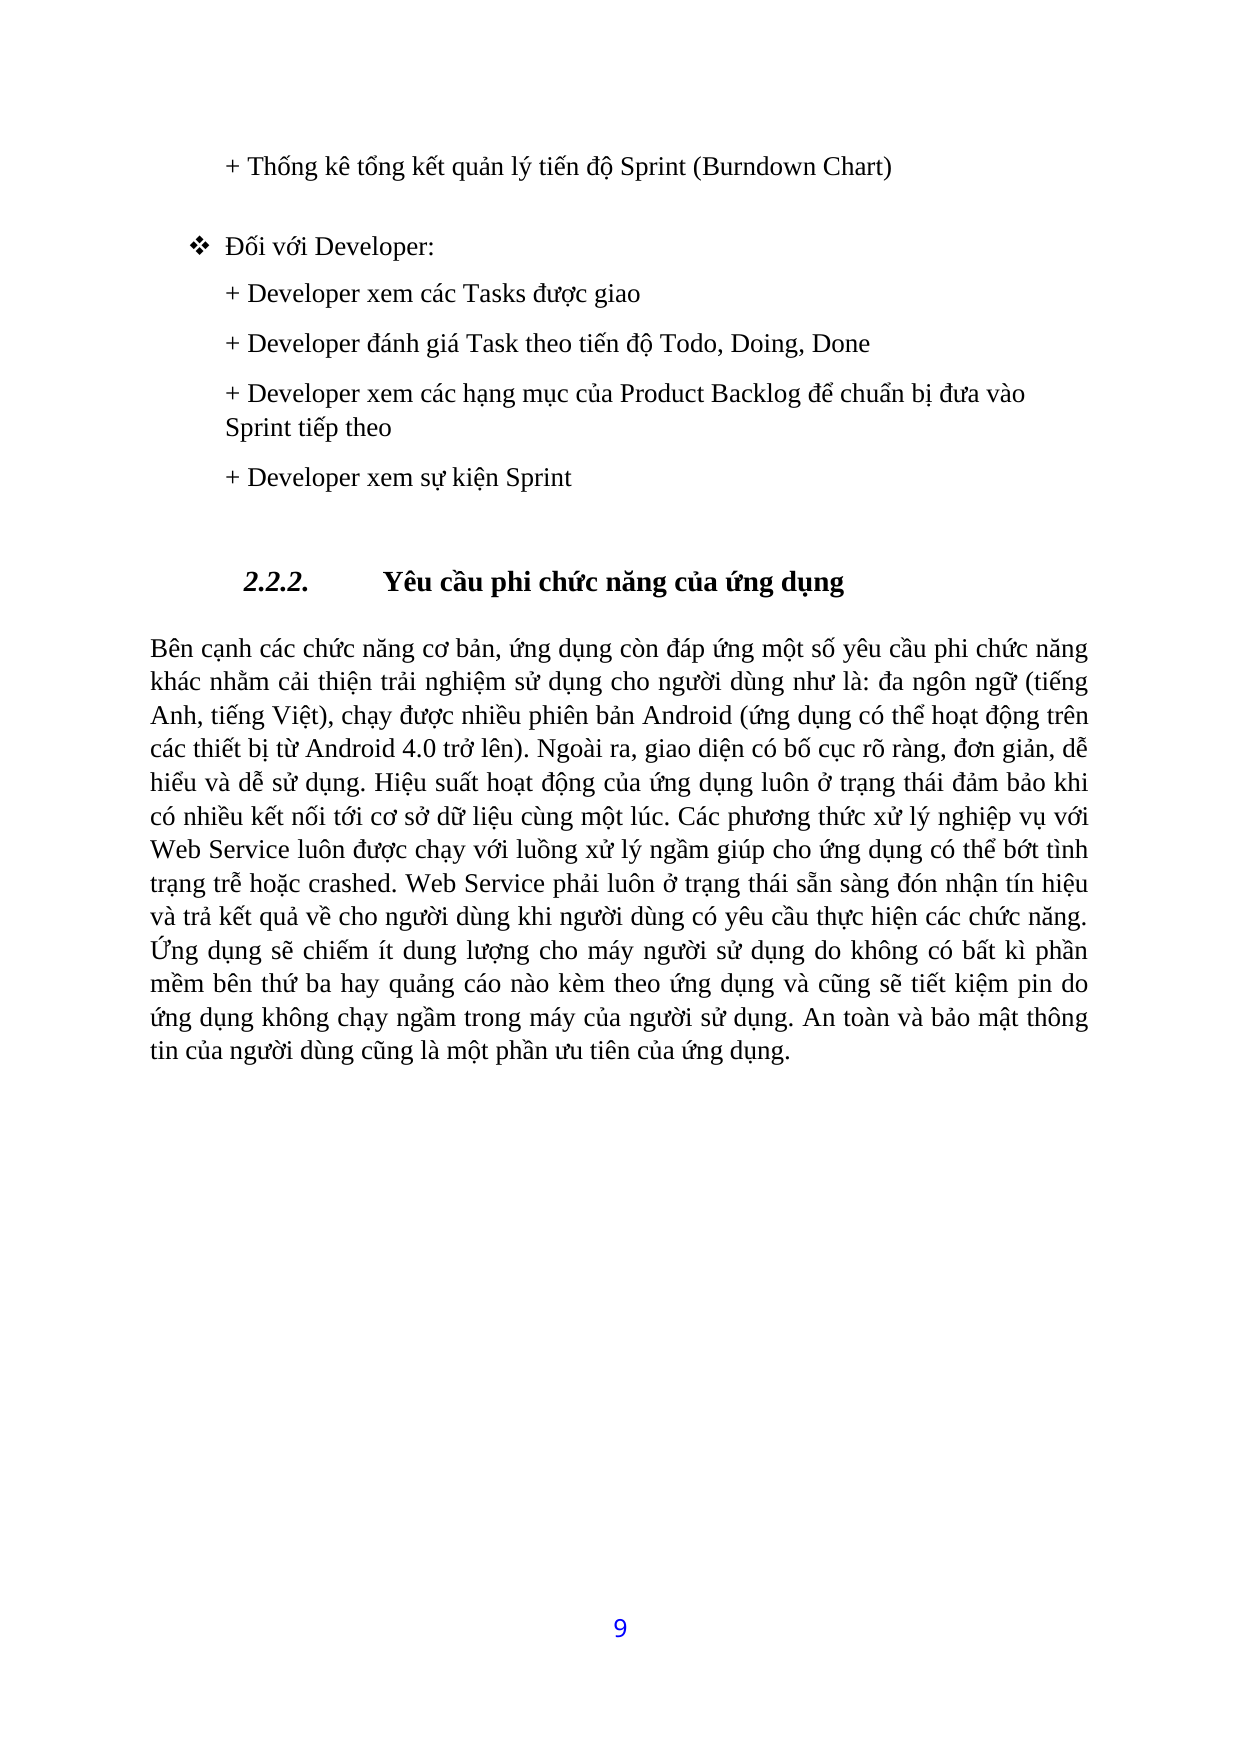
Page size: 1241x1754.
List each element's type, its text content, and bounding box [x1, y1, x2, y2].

text + Developer đánh giá Task theo tiến độ Todo, Doing, Done [225, 327, 1090, 358]
list Đối với Developer: [187, 230, 1090, 261]
text + Developer xem sự kiện Sprint [150, 461, 1090, 492]
text Bên cạnh các chức năng cơ bản, ứng dụng còn đáp ứng một số yêu cầu phi chức năng khác nhằm cải thiện trải nghiệm sử dụng cho người dùng như là: đa ngôn ngữ (tiếng Anh, tiếng Việt), chạy được nhiều phiên bản Android (ứng dụng có thể hoạt động trên các thiết bị từ Android 4.0 trở lên). Ngoài ra, giao diện có bố cục rõ ràng, đơn giản, dễ hiểu và dễ sử dụng. Hiệu suất hoạt động của ứng dụng luôn ở trạng thái đảm bảo khi có nhiều kết nối tới cơ sở dữ liệu cùng một lúc. Các phương thức xử lý nghiệp vụ với Web Service luôn được chạy với luồng xử lý ngầm giúp cho ứng dụng có thể bớt tình trạng trễ hoặc crashed. Web Service phải luôn ở trạng thái sẵn sàng đón nhận tín hiệu và trả kết quả về cho người dùng khi người dùng có yêu cầu thực hiện các chức năng. Ứng dụng sẽ chiếm ít dung lượng cho máy người sử dụng do không có bất kì phần mềm bên thứ ba hay quảng cáo nào kèm theo ứng dụng và cũng sẽ tiết kiệm pin do ứng dụng không chạy ngầm trong máy của người sử dụng. An toàn và bảo mật thông tin của người dùng cũng là một phần ưu tiên của ứng dụng. [150, 632, 1090, 1066]
text + Thống kê tổng kết quản lý tiến độ Sprint (Burndown Chart) [225, 150, 1090, 211]
list Yêu cầu phi chức năng của ứng dụng [244, 564, 1090, 632]
text + Developer xem các hạng mục của Product Backlog để chuẩn bị đưa vào Sprint tiếp theo [225, 377, 1090, 442]
text + Developer xem các Tasks được giao [225, 277, 1090, 308]
